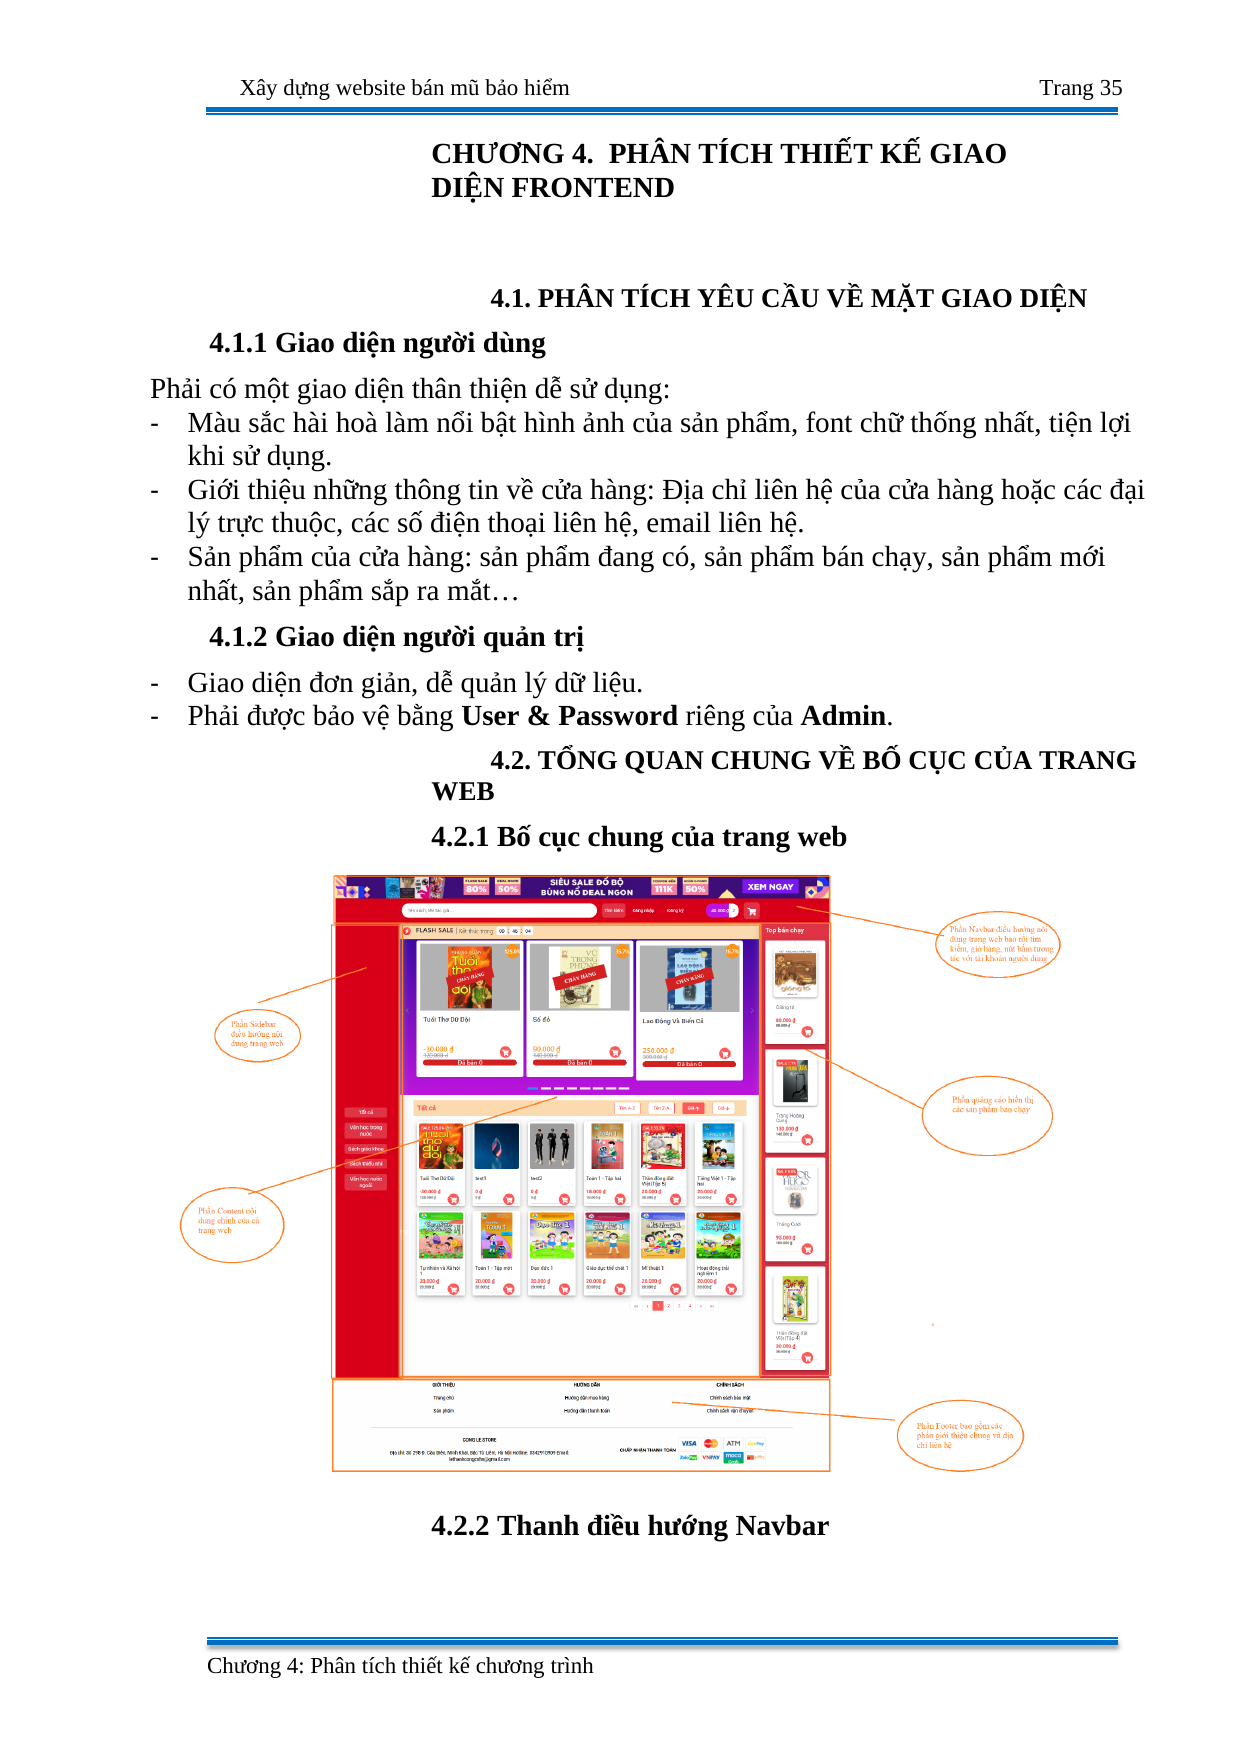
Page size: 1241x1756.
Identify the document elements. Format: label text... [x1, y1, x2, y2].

subtitle Tổng quan chung về bố cục của trang web [431, 744, 1165, 807]
text Phải có một giao diện thân thiện dễ sử dụng: [75, 371, 1165, 405]
list Giới thiệu những thông tin về cửa hàng: Địa chỉ liên hệ của cửa hàng hoặc các đại lý trực thuộc, các số điện thoại liên hệ, email liên hệ. [150, 472, 1165, 539]
subtitle Giao diện người dùng [150, 325, 1165, 359]
list Sản phẩm của cửa hàng: sản phẩm đang có, sản phẩm bán chạy, sản phẩm mới nhất, sản phẩm sắp ra mắt… [150, 539, 1165, 606]
subtitle Phân tích yêu cầu về mặt giao diện [431, 282, 1165, 313]
list Phải được bảo vệ bằng User & Password riêng của Admin. [150, 698, 1165, 732]
picture [174, 865, 1066, 1496]
picture [200, 1633, 1126, 1656]
subtitle PHÂN TÍCH THIẾT KẾ GIAO DIỆN FRONTEND [431, 136, 1049, 203]
subtitle Bố cục chung của trang web [372, 819, 1165, 853]
subtitle Giao diện người quản trị [150, 619, 1165, 652]
list Màu sắc hài hoà làm nổi bật hình ảnh của sản phẩm, font chữ thống nhất, tiện lợi khi sử dụng. [150, 405, 1165, 472]
list Giao diện đơn giản, dễ quản lý dữ liệu. [150, 665, 1165, 698]
subtitle Thanh điều hướng Navbar [372, 1508, 1165, 1542]
